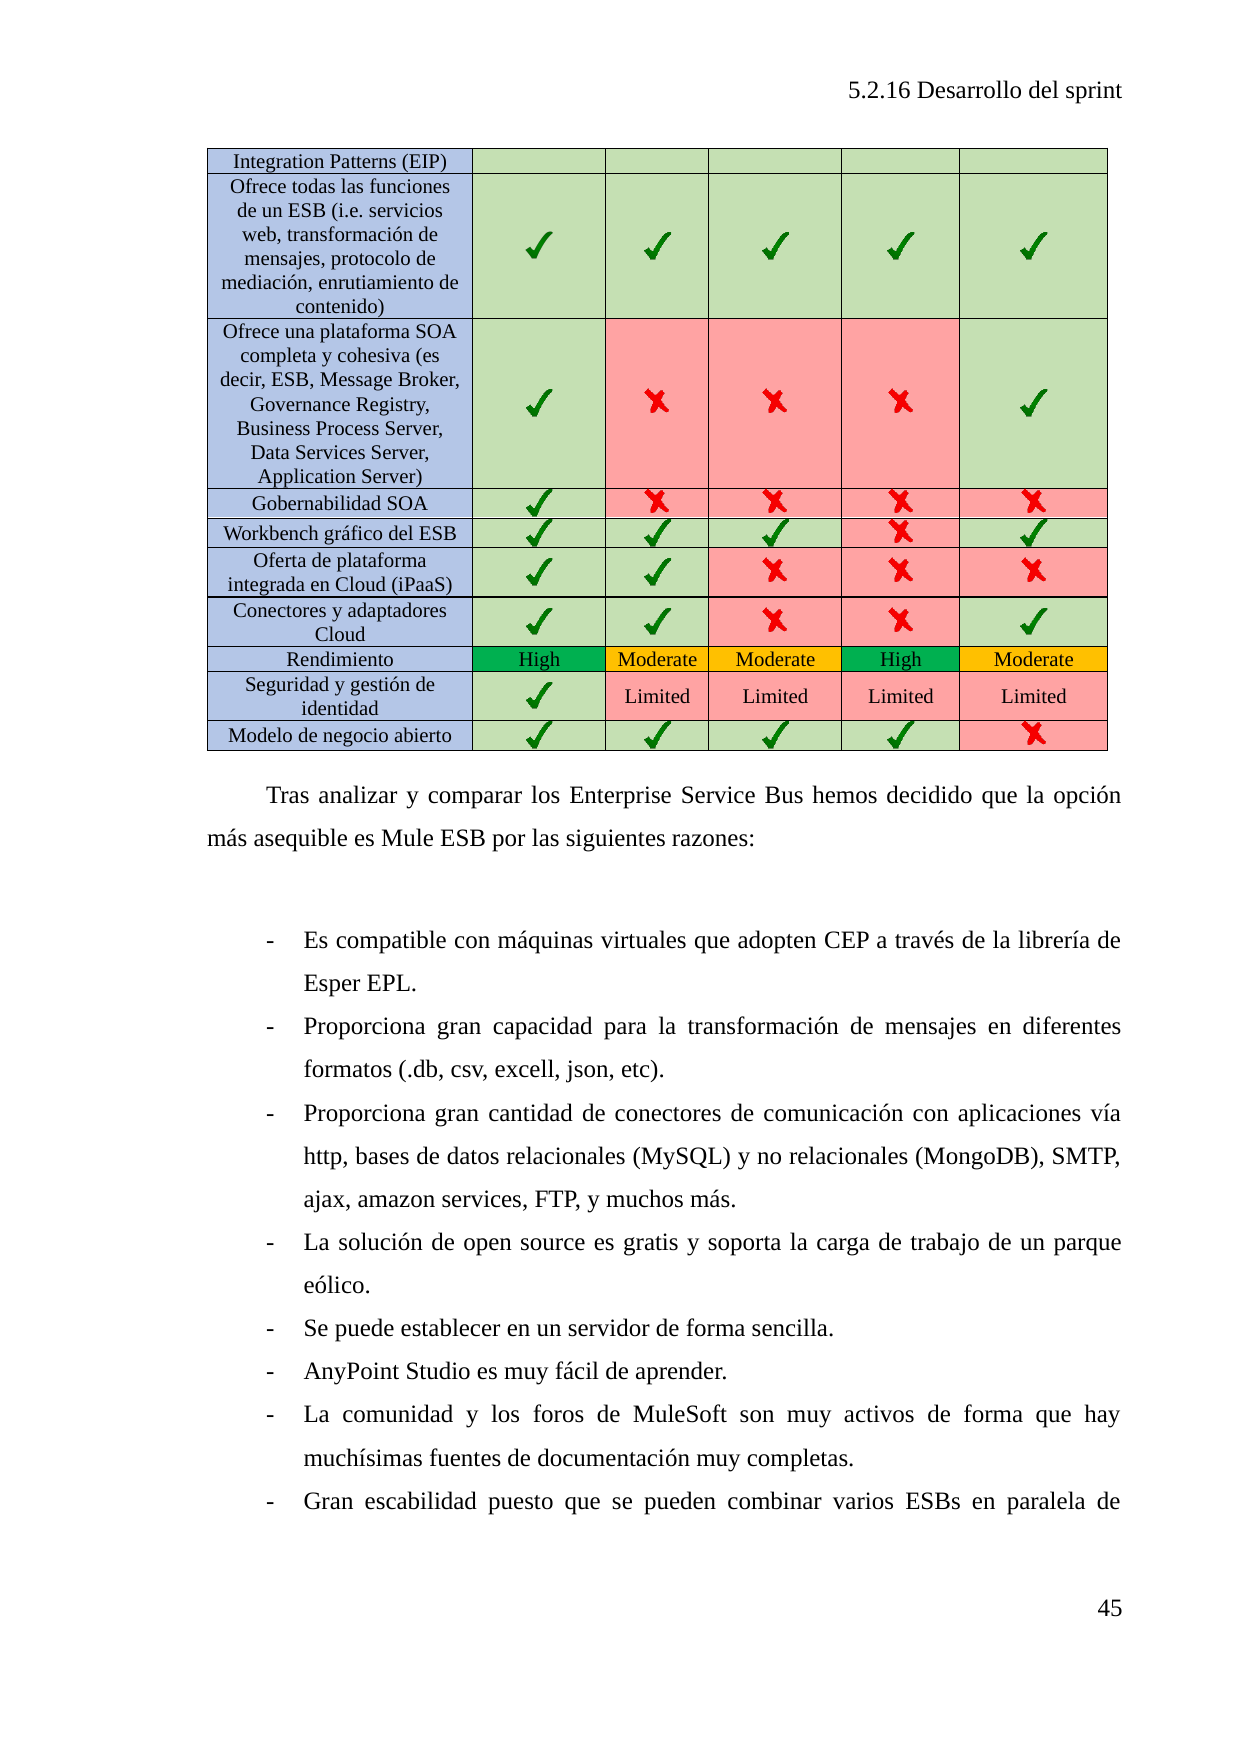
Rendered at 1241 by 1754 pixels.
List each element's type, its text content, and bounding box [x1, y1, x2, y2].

table_cell [473, 174, 605, 318]
table_cell [473, 548, 605, 596]
picture [1020, 607, 1048, 635]
table_cell [606, 149, 708, 173]
table_cell [960, 149, 1107, 173]
picture [525, 488, 553, 517]
table_cell [960, 174, 1107, 318]
picture [888, 518, 913, 543]
list AnyPoint Studio es muy fácil de aprender. [266, 1356, 1122, 1385]
table_cell [606, 548, 708, 596]
table_cell Moderate [960, 647, 1107, 671]
picture [761, 721, 789, 749]
picture [762, 557, 787, 582]
picture [1021, 720, 1046, 745]
picture [888, 607, 913, 632]
table_cell [709, 149, 841, 173]
table_cell Oferta de plataforma integrada en Cloud (iPaaS) [208, 548, 472, 596]
picture [643, 518, 672, 547]
picture [888, 557, 913, 582]
picture [643, 721, 672, 749]
picture [887, 721, 915, 749]
picture [761, 518, 789, 547]
table_cell [842, 598, 959, 646]
table_cell [842, 174, 959, 318]
table_cell [606, 519, 643, 547]
list Se puede establecer en un servidor de forma sencilla. [266, 1313, 1122, 1342]
picture [525, 681, 553, 709]
table_cell [960, 489, 1107, 517]
table_cell [842, 489, 959, 517]
picture [1020, 518, 1048, 547]
table_cell [709, 519, 761, 547]
picture [1020, 389, 1048, 417]
table_cell [606, 174, 708, 318]
picture [888, 488, 913, 513]
table_cell Gobernabilidad SOA [208, 489, 472, 517]
picture [888, 388, 913, 413]
table_cell [960, 519, 1020, 547]
picture [887, 231, 915, 260]
table_cell [842, 319, 959, 488]
picture [762, 607, 787, 632]
table_cell [606, 319, 708, 488]
table_cell Limited [960, 672, 1107, 720]
table_cell Seguridad y gestión de identidad [208, 672, 472, 720]
picture [1020, 231, 1048, 260]
table_cell [606, 721, 708, 750]
picture [1021, 557, 1046, 582]
table_cell [960, 319, 1107, 488]
picture [525, 389, 553, 417]
table_cell Limited [709, 672, 841, 720]
table_cell [473, 672, 605, 720]
table_cell [606, 598, 708, 646]
table_cell Rendimiento [208, 647, 472, 671]
table_cell [709, 174, 841, 318]
list La solución de open source es gratis y soporta la carga de trabajo de un parque eólico. [266, 1227, 1122, 1299]
list Proporciona gran capacidad para la transformación de mensajes en diferentes formatos (.db, csv, excell, json, etc). [266, 1011, 1122, 1083]
table_cell Modelo de negocio abierto [208, 721, 472, 750]
table_cell Moderate [709, 647, 841, 671]
list La comunidad y los foros de MuleSoft son muy activos de forma que hay muchísimas fuentes de documentación muy completas. [266, 1399, 1122, 1471]
table_cell [473, 149, 605, 173]
table_cell [553, 489, 605, 517]
picture [643, 558, 672, 586]
picture [644, 488, 669, 513]
table_cell [709, 721, 841, 750]
table_cell [709, 548, 841, 596]
table_cell [842, 548, 959, 596]
table_cell [709, 489, 841, 517]
picture [525, 721, 553, 749]
table_cell [960, 721, 1107, 750]
picture [525, 558, 553, 586]
picture [762, 388, 787, 413]
picture [643, 231, 672, 260]
picture [643, 607, 672, 635]
picture [1021, 488, 1046, 513]
table_cell [842, 519, 959, 547]
table_cell [960, 548, 1107, 596]
table_cell [473, 489, 525, 517]
table_cell [709, 319, 841, 488]
table_cell [473, 721, 605, 750]
list Es compatible con máquinas virtuales que adopten CEP a través de la librería de Esper EPL. [266, 925, 1122, 997]
table_cell High [473, 647, 605, 671]
picture [525, 607, 553, 635]
picture [525, 231, 553, 259]
table_cell Limited [842, 672, 959, 720]
table_cell [473, 519, 525, 547]
table_cell [606, 489, 708, 517]
picture [762, 488, 787, 513]
table_cell [842, 149, 959, 173]
table_cell [789, 519, 841, 547]
table_cell [473, 598, 605, 646]
table_cell [842, 721, 959, 750]
table_cell Conectores y adaptadores Cloud [208, 598, 472, 646]
list Gran escabilidad puesto que se pueden combinar varios ESBs en paralela de Mule. [266, 1486, 1122, 1514]
picture [761, 231, 789, 260]
table_cell [473, 319, 605, 488]
table_cell Ofrece una plataforma SOA completa y cohesiva (es decir, ESB, Message Broker, Governance Registry, Business Process Server, Data Services Server, Application Server) [208, 319, 472, 488]
table_cell [672, 519, 708, 547]
list Proporciona gran cantidad de conectores de comunicación con aplicaciones vía http, bases de datos relacionales (MySQL) y no relacionales (MongoDB), SMTP, ajax, amazon services, FTP, y muchos más. [266, 1098, 1122, 1213]
table_cell High [842, 647, 959, 671]
text Tras analizar y comparar los Enterprise Service Bus hemos decidido que la opción más asequible es Mule ESB por las siguientes razones: [207, 780, 1122, 852]
table_cell Moderate [606, 647, 708, 671]
table_cell Soporta Enterprise Integration Patterns (EIP) [208, 149, 472, 173]
picture [644, 388, 669, 413]
table_cell Ofrece todas las funciones de un ESB (i.e. servicios web, transformación de mensajes, protocolo de mediación, enrutiamiento de contenido) [208, 174, 472, 318]
picture [525, 518, 553, 547]
table_cell [960, 598, 1107, 646]
table_cell [709, 598, 841, 646]
table_cell Workbench gráfico del ESB [208, 519, 472, 547]
table_cell [553, 519, 605, 547]
table_cell [1048, 519, 1107, 547]
table_cell Limited [606, 672, 708, 720]
